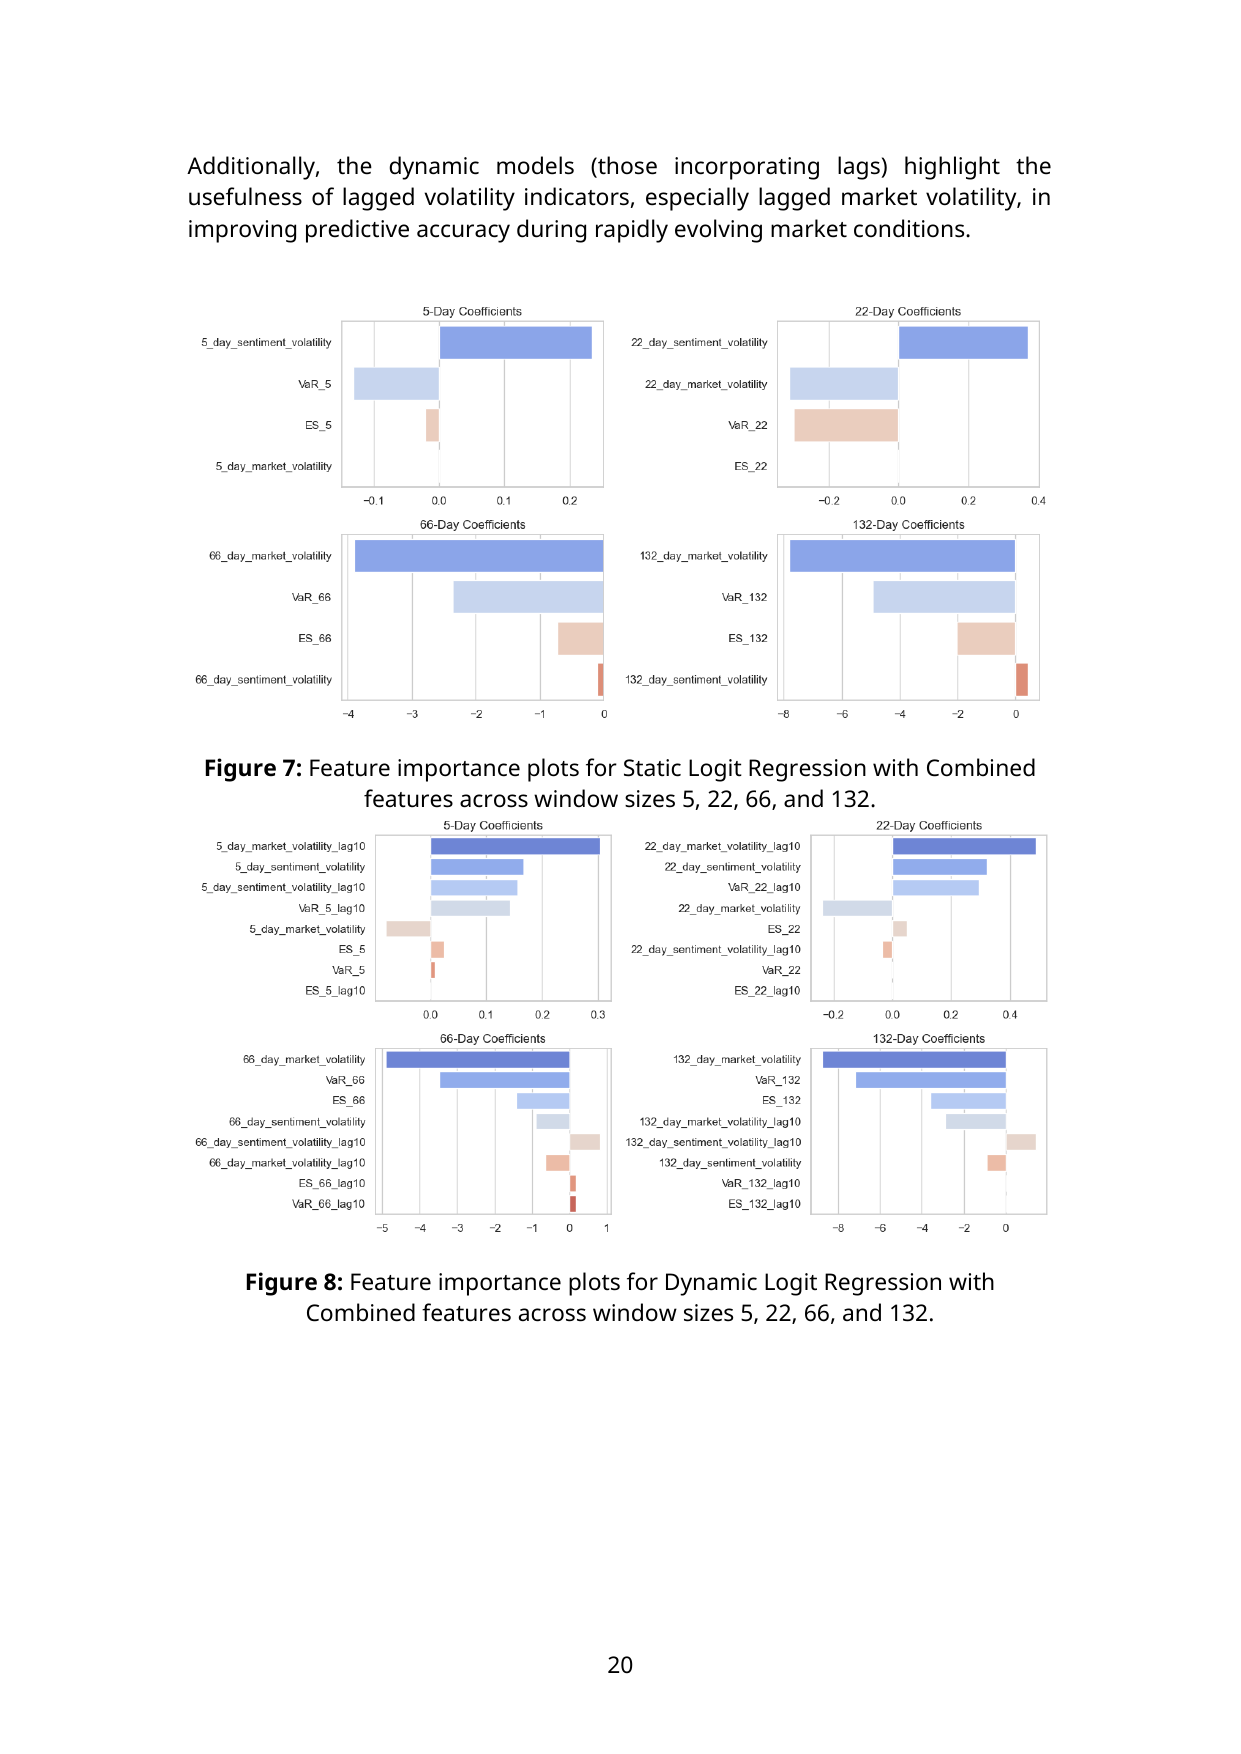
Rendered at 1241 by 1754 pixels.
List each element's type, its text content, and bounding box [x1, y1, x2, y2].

picture [187, 300, 1053, 727]
text Figure 8: Feature importance plots for Dynamic Logit Regression with Combined features across window sizes 5, 22, 66, and 132. [187, 1266, 1053, 1328]
text Figure 7: Feature importance plots for Static Logit Regression with Combined features across window sizes 5, 22, 66, and 132. [187, 751, 1053, 813]
text Additionally, the dynamic models (those incorporating lags) highlight the usefulness of lagged volatility indicators, especially lagged market volatility, in improving predictive accuracy during rapidly evolving market conditions. [187, 150, 1053, 244]
picture [187, 813, 1053, 1241]
